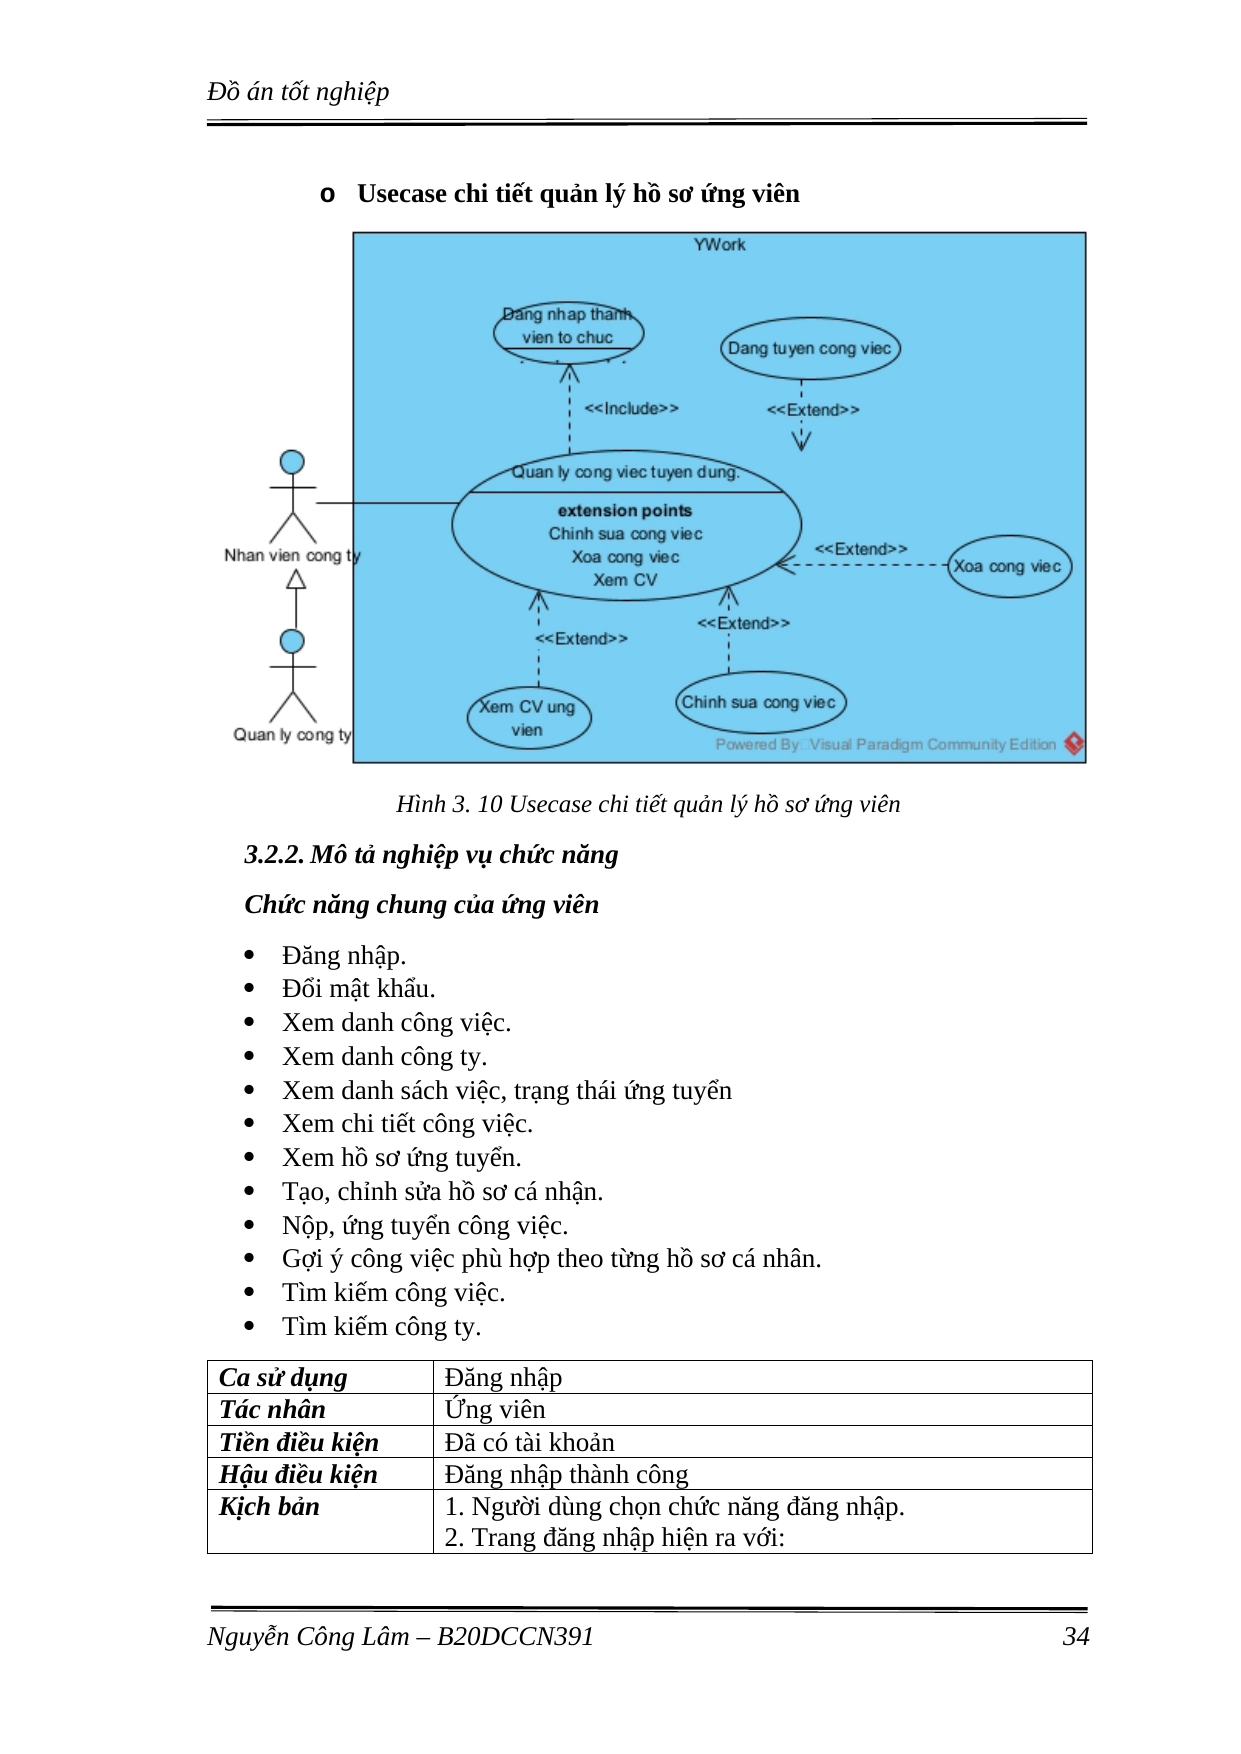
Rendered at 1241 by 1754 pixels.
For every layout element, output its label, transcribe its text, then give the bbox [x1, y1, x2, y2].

list Tìm kiếm công việc. [244, 1276, 1092, 1307]
table_cell Đã có tài khoản [434, 1426, 1092, 1457]
table_header Ca sử dụng [208, 1361, 433, 1393]
list Nộp, ứng tuyển công việc. [244, 1209, 1092, 1240]
table_cell Đăng nhập thành công [434, 1458, 1092, 1489]
table_cell Kịch bản [208, 1490, 433, 1552]
table_cell Ứng viên [434, 1394, 1092, 1425]
table_cell Tác nhân [208, 1394, 433, 1425]
list Đăng nhập. [244, 939, 1092, 970]
list Mô tả nghiệp vụ chức năng [244, 838, 1092, 869]
list Tìm kiếm công ty. [244, 1310, 1092, 1341]
list Xem hồ sơ ứng tuyển. [244, 1141, 1092, 1172]
list Xem danh công ty. [244, 1040, 1092, 1071]
table_cell Hậu điều kiện [208, 1458, 433, 1489]
list Xem danh công việc. [244, 1006, 1092, 1037]
picture [206, 230, 1093, 770]
list Xem danh sách việc, trạng thái ứng tuyển [244, 1074, 1092, 1105]
table_cell Tiền điều kiện [208, 1426, 433, 1457]
list Tạo, chỉnh sửa hồ sơ cá nhận. [244, 1175, 1092, 1206]
list Đổi mật khẩu. [244, 972, 1092, 1004]
text Hình 3. 10 Usecase chi tiết quản lý hồ sơ ứng viên [207, 789, 1092, 817]
list Gợi ý công việc phù hợp theo từng hồ sơ cá nhân. [244, 1242, 1092, 1274]
text Chức năng chung của ứng viên [244, 888, 1092, 920]
table_header Đăng nhập [434, 1361, 1092, 1393]
list Xem chi tiết công việc. [244, 1107, 1092, 1139]
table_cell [434, 1490, 1092, 1552]
list Usecase chi tiết quản lý hồ sơ ứng viên [319, 177, 1092, 211]
